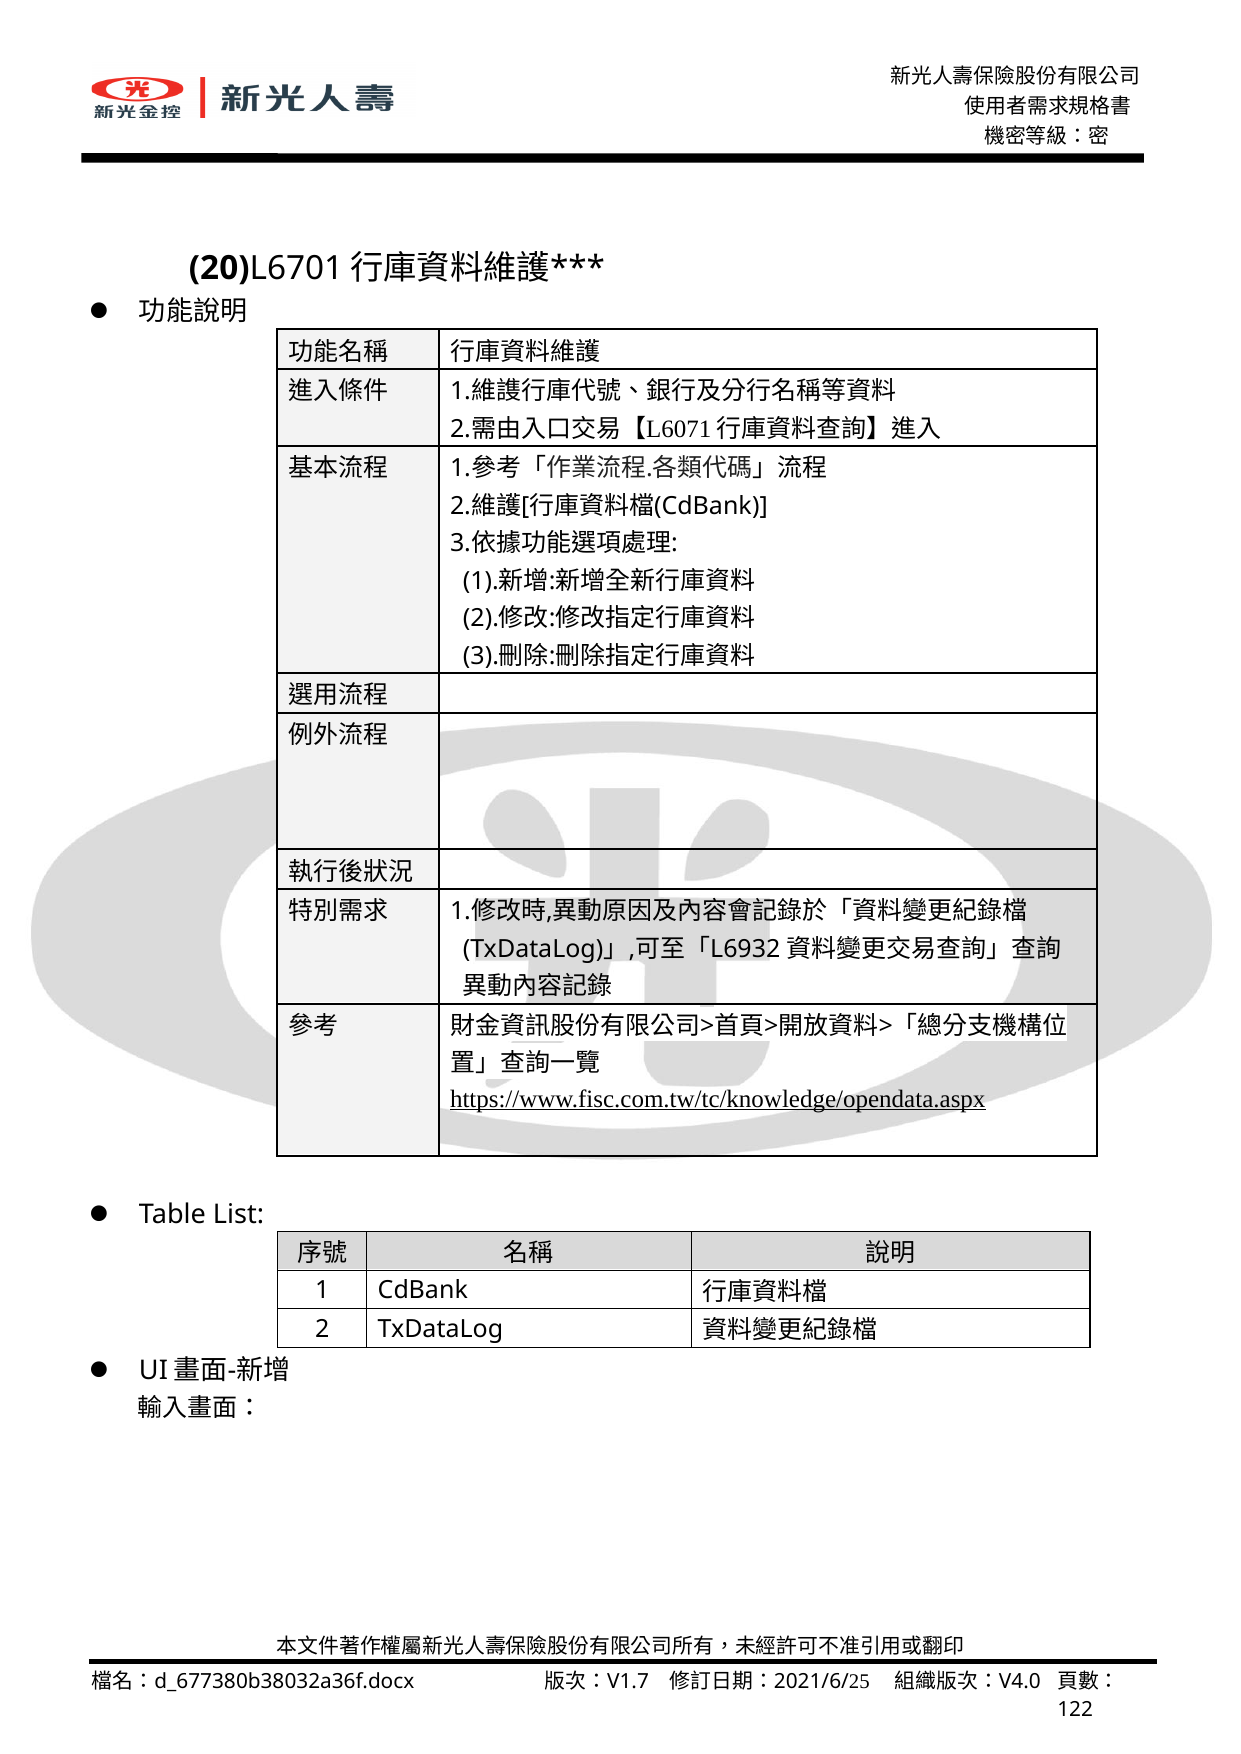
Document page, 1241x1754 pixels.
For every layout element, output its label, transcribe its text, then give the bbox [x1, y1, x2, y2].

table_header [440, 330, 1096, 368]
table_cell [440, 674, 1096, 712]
subtitle L6701行庫資料維護*** [189, 241, 1152, 289]
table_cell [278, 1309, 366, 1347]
picture [91, 61, 417, 118]
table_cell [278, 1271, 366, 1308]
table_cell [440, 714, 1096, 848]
list 功能說明 [89, 289, 1152, 328]
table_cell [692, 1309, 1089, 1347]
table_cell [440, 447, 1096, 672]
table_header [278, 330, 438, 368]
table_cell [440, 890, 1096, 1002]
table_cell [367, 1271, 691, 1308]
text 輸入畫面： [138, 1387, 1152, 1424]
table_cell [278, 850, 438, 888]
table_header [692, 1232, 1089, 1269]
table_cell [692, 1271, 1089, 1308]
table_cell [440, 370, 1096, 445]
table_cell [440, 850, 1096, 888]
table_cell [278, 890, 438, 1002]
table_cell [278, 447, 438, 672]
list UI畫面-新增 [89, 1348, 1152, 1387]
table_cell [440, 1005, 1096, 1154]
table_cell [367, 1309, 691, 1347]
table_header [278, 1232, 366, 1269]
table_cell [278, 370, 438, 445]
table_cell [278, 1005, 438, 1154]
picture [25, 713, 1215, 1166]
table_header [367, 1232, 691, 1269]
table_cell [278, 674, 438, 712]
list Table List: [89, 1194, 1152, 1231]
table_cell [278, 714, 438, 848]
